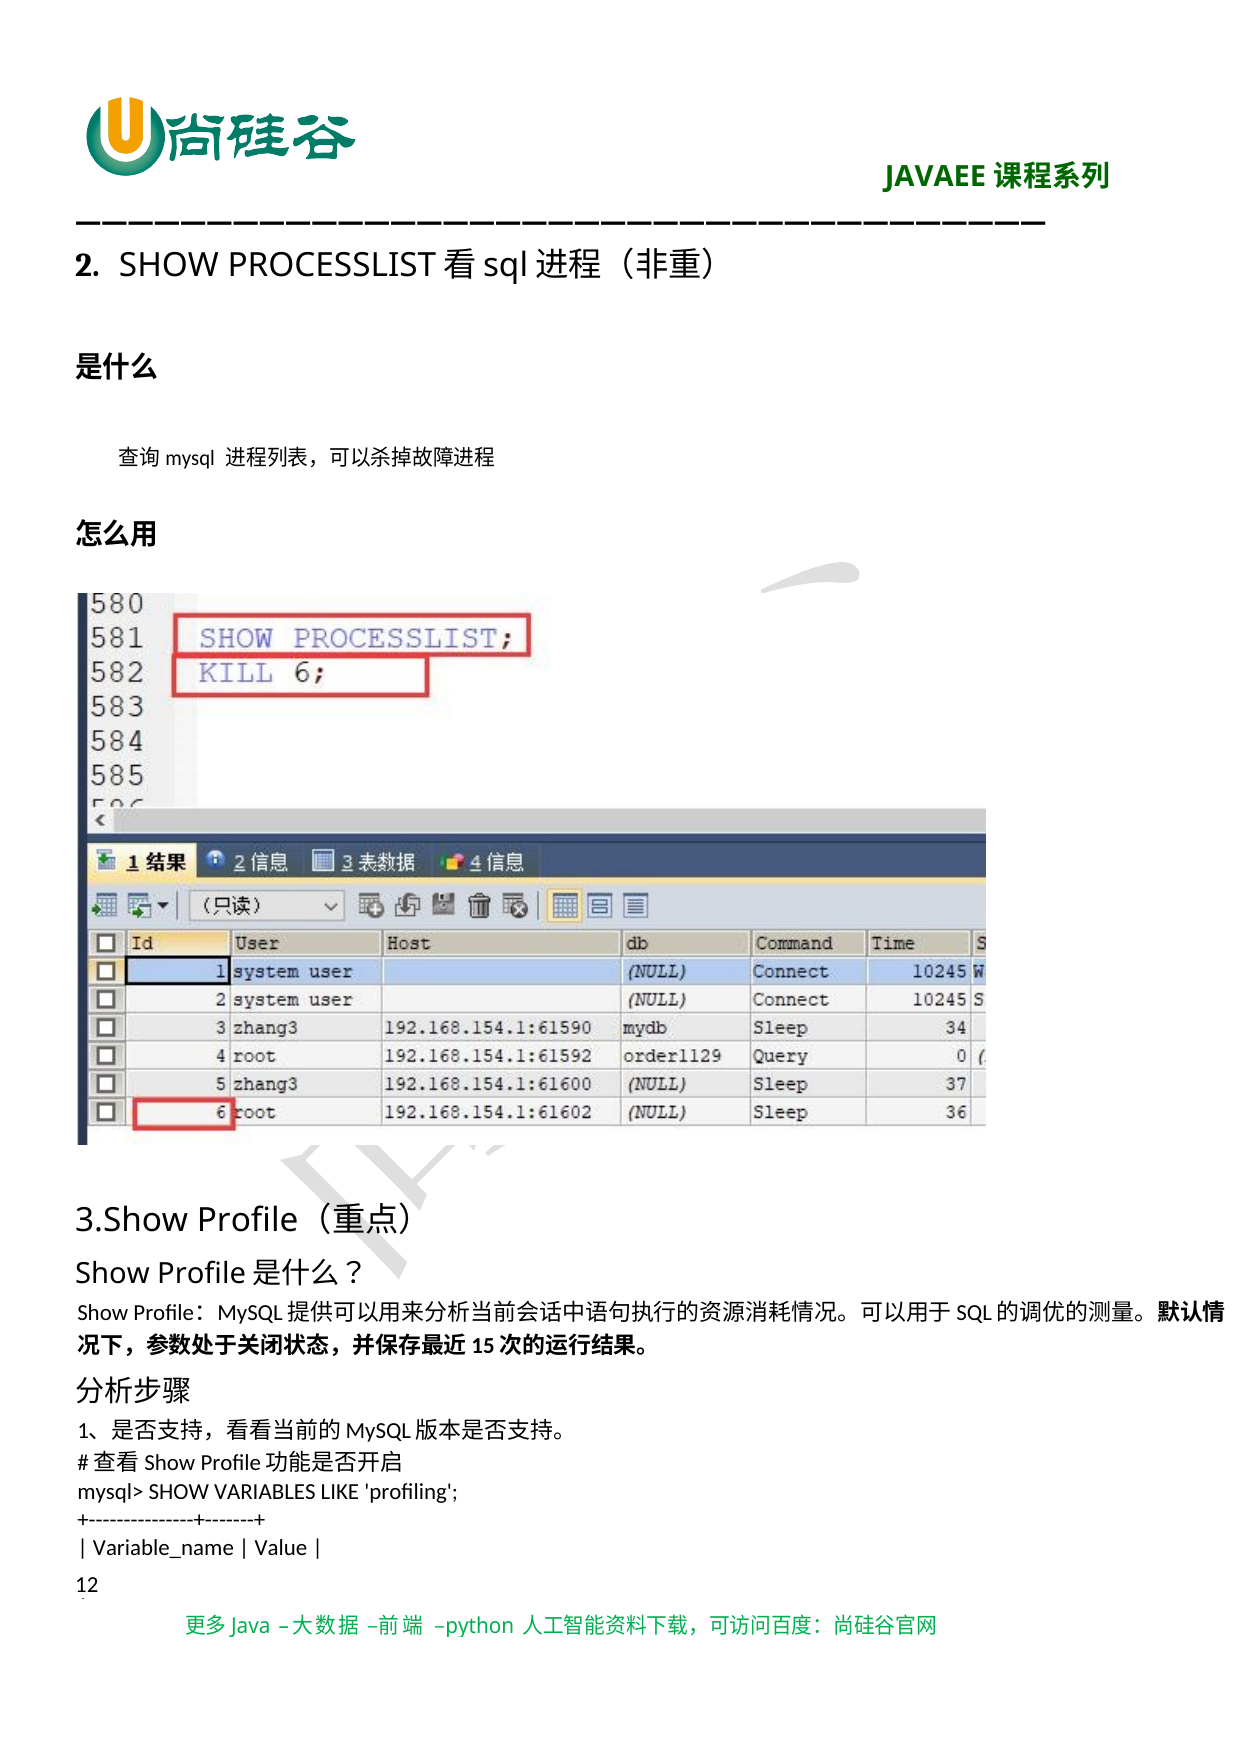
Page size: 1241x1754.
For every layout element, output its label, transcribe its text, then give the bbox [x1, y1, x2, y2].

text Show Profile：MySQL提供可以用来分析当前会话中语句执行的资源消耗情况。可以用于SQL的调优的测量。默认情况下，参数处于关闭状态，并保存最近15次的运行结果。 [77, 1294, 1240, 1360]
text 1、是否支持，看看当前的MySQL版本是否支持。 [77, 1412, 1240, 1446]
subtitle 3.Show Profile（重点） [75, 1193, 1240, 1242]
picture [75, 593, 986, 1145]
text | Variable_name | Value | [77, 1533, 1240, 1561]
subtitle 分析步骤 [75, 1360, 1240, 1412]
text +---------------+-------+ [77, 1505, 1240, 1533]
text 查询 mysql 进程列表，可以杀掉故障进程 [119, 440, 1240, 472]
subtitle 怎么用 [75, 503, 1240, 555]
subtitle SHOW PROCESSLIST看sql进程（非重） [75, 237, 1240, 286]
subtitle Show Profile是什么？ [75, 1242, 1240, 1294]
text # 查看Show Profile功能是否开启 [77, 1446, 1240, 1477]
text mysql> SHOW VARIABLES LIKE 'profiling'; [77, 1477, 1240, 1505]
picture [86, 97, 356, 176]
subtitle 是什么 [75, 336, 1240, 388]
